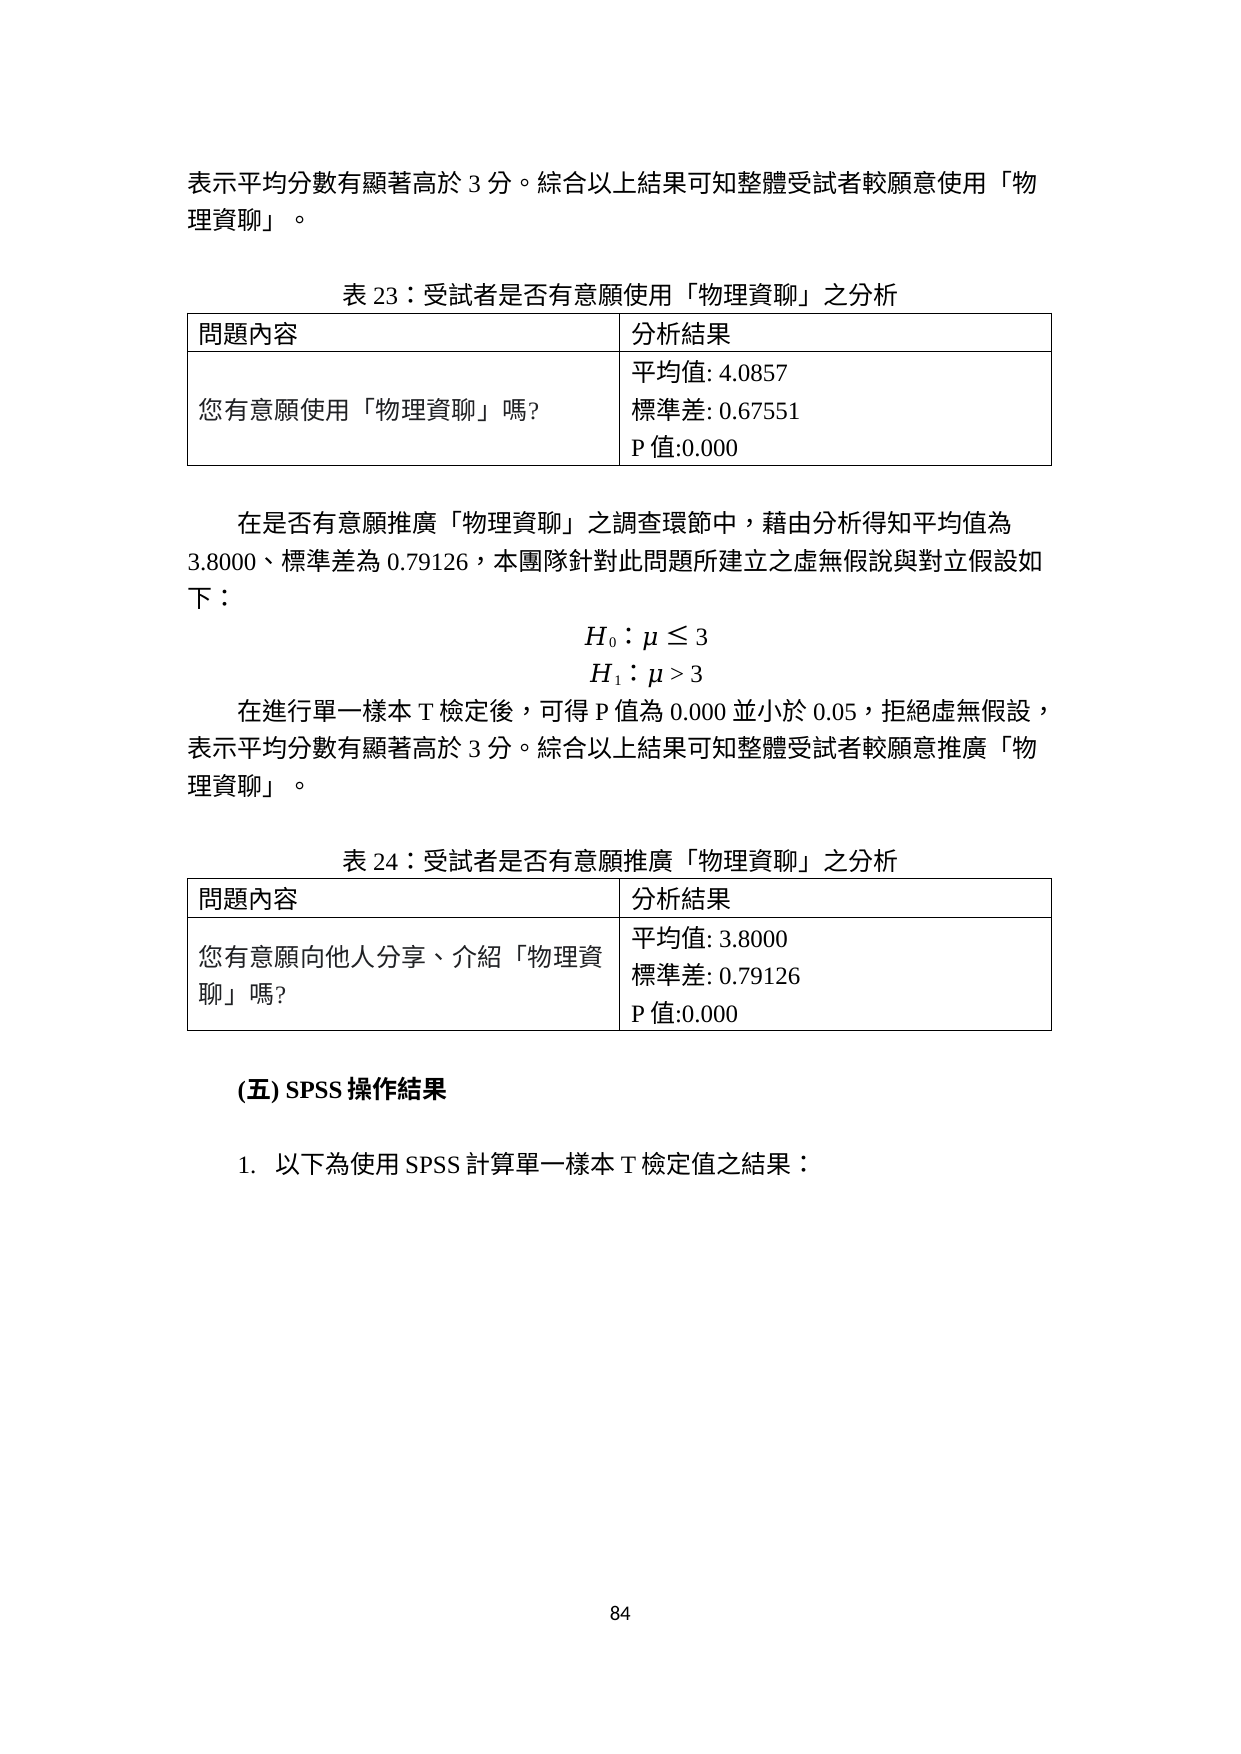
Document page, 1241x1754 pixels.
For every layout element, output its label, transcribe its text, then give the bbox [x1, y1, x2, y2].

table_header 問題內容 [188, 314, 619, 351]
table_cell 您有意願使用「物理資聊」嗎? [188, 352, 619, 464]
list 以下為使用SPSS計算單一樣本T檢定值之結果： [237, 1144, 1053, 1181]
table_cell 平均值: 4.0857 標準差: 0.67551 P值:0.000 [620, 352, 1051, 464]
table_header 分析結果 [620, 879, 1051, 917]
text 𝐻0：𝜇 ≤ 3 [187, 616, 1053, 653]
text (五) SPSS操作結果 [187, 1069, 1053, 1106]
text 表 24：受試者是否有意願推廣「物理資聊」之分析 [187, 841, 1053, 878]
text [187, 162, 1053, 237]
text 在進行單一樣本 T 檢定後，可得 P 值為 0.000 並小於 0.05，拒絕虛無假設，表示平均分數有顯著高於 3 分。綜合以上結果可知整體受試者較願意推廣「物理資聊」。 [187, 691, 1053, 803]
table_header 問題內容 [188, 879, 619, 917]
table_header 分析結果 [620, 314, 1051, 351]
table_cell 平均值: 3.8000 標準差: 0.79126 P值:0.000 [620, 918, 1051, 1030]
text 在是否有意願推廣「物理資聊」之調查環節中，藉由分析得知平均值為 3.8000、標準差為 0.79126，本團隊針對此問題所建立之虛無假說與對立假設如下： [187, 503, 1053, 616]
text 𝐻1：𝜇 > 3 [187, 653, 1053, 691]
text 表 23：受試者是否有意願使用「物理資聊」之分析 [187, 275, 1053, 312]
table_cell 您有意願向他人分享、介紹「物理資聊」嗎? [188, 918, 619, 1030]
